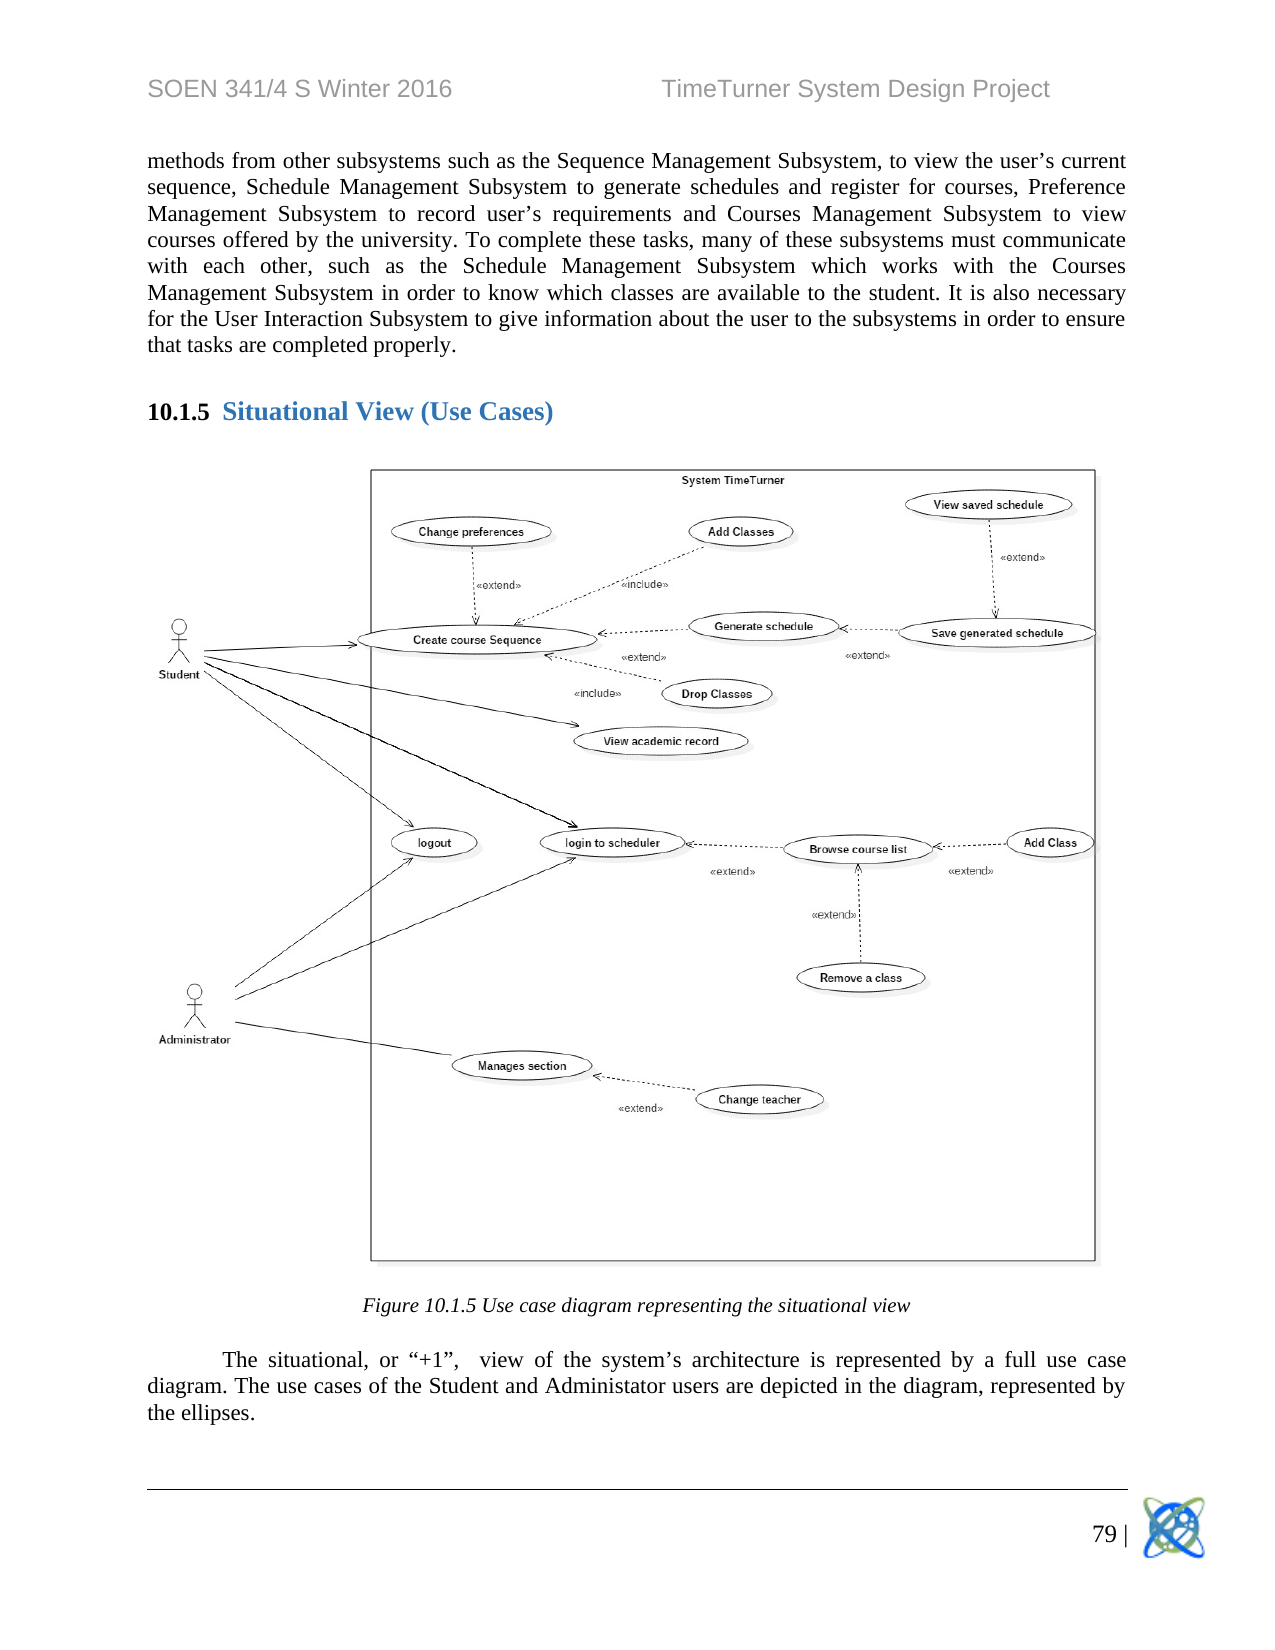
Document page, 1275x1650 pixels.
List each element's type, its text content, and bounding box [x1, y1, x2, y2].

text Figure 10.1.5 Use case diagram representing the situational view [147, 1294, 1128, 1317]
picture [147, 461, 1128, 1294]
text Situational View (Use Cases) [147, 395, 1128, 426]
text The situational, or “+1”, view of the system’s architecture is represented by a full use case diagram. The use cases of the Student and Administator users are depicted in the diagram, represented by the ellipses. [147, 1346, 1128, 1425]
picture [1123, 1490, 1224, 1566]
